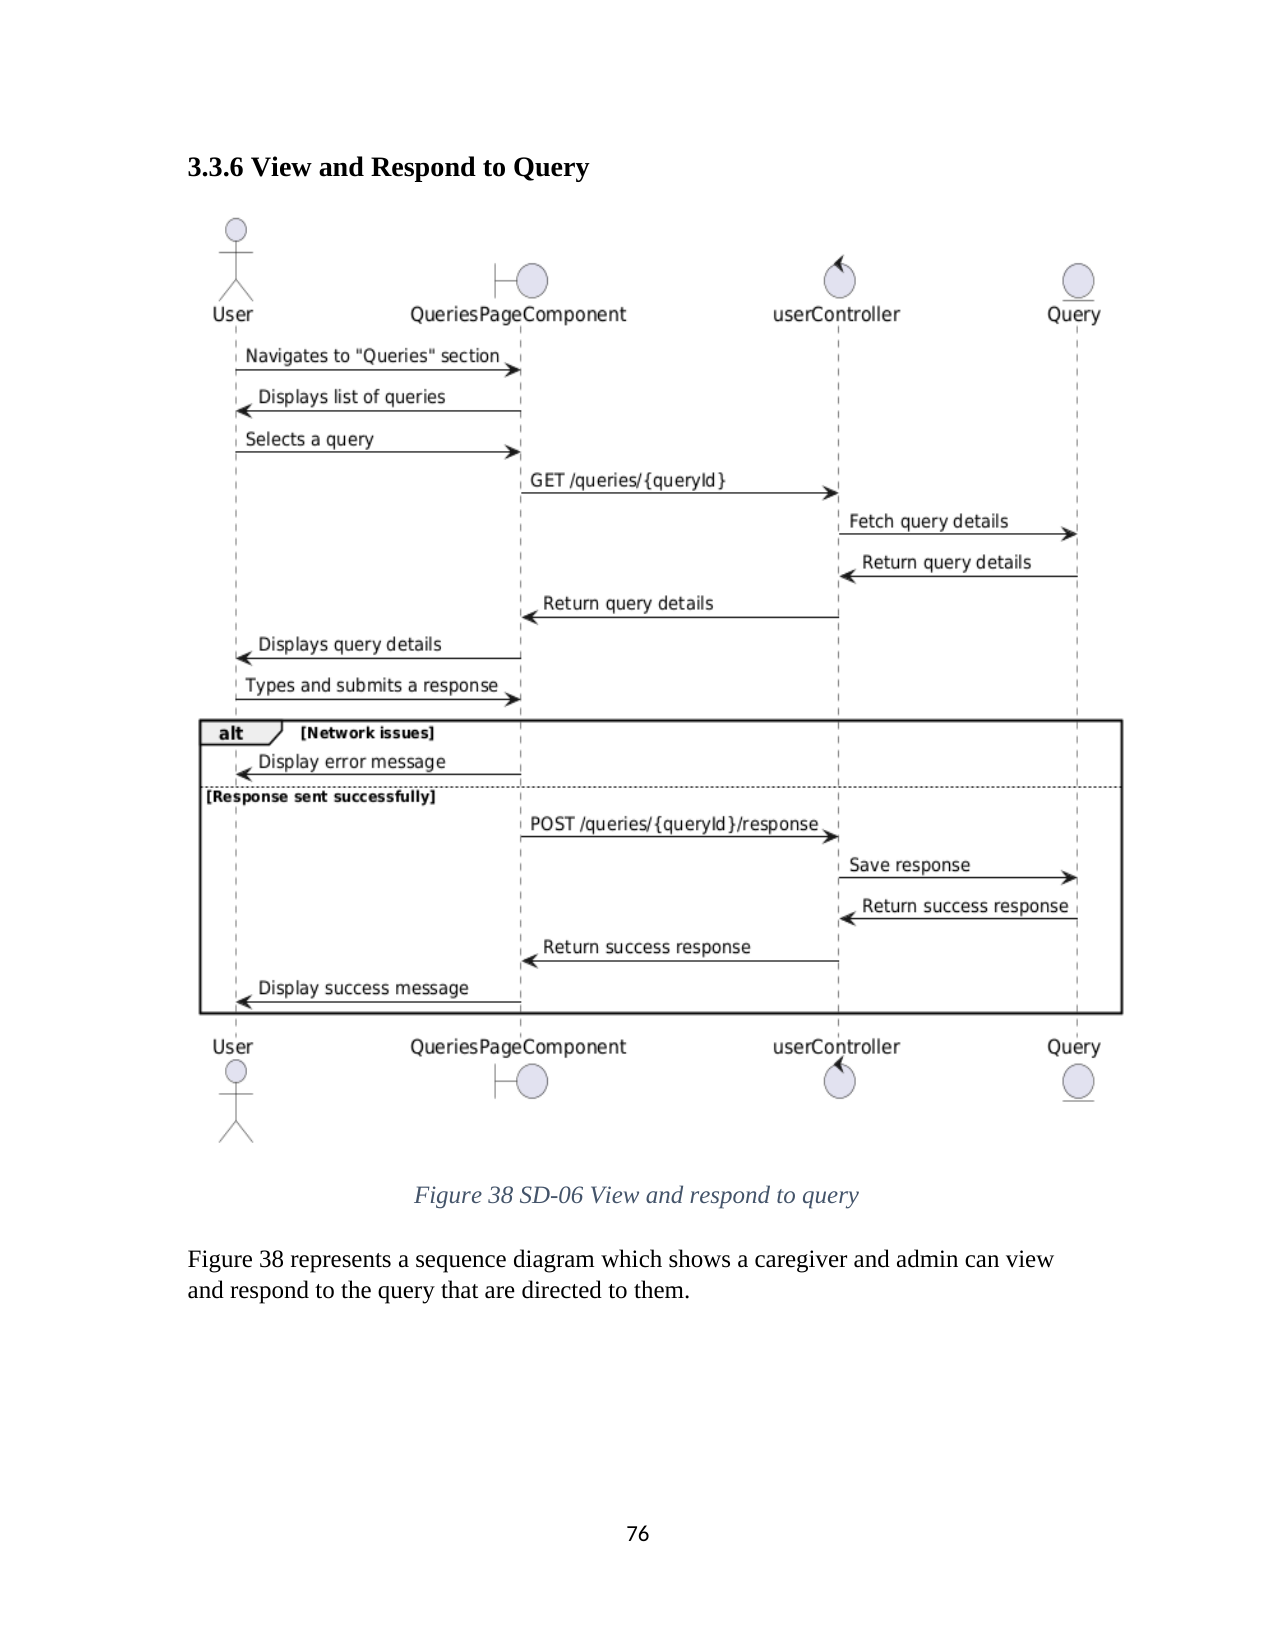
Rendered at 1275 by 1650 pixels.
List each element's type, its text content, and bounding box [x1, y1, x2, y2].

text Figure 38 represents a sequence diagram which shows a caregiver and admin can view and respond to the query that are directed to them. [187, 1244, 1087, 1304]
text Figure 38 SD-06 View and respond to query [187, 1181, 1087, 1209]
subtitle 3.3.6 View and Respond to Query [187, 150, 1087, 182]
picture [187, 211, 1129, 1150]
